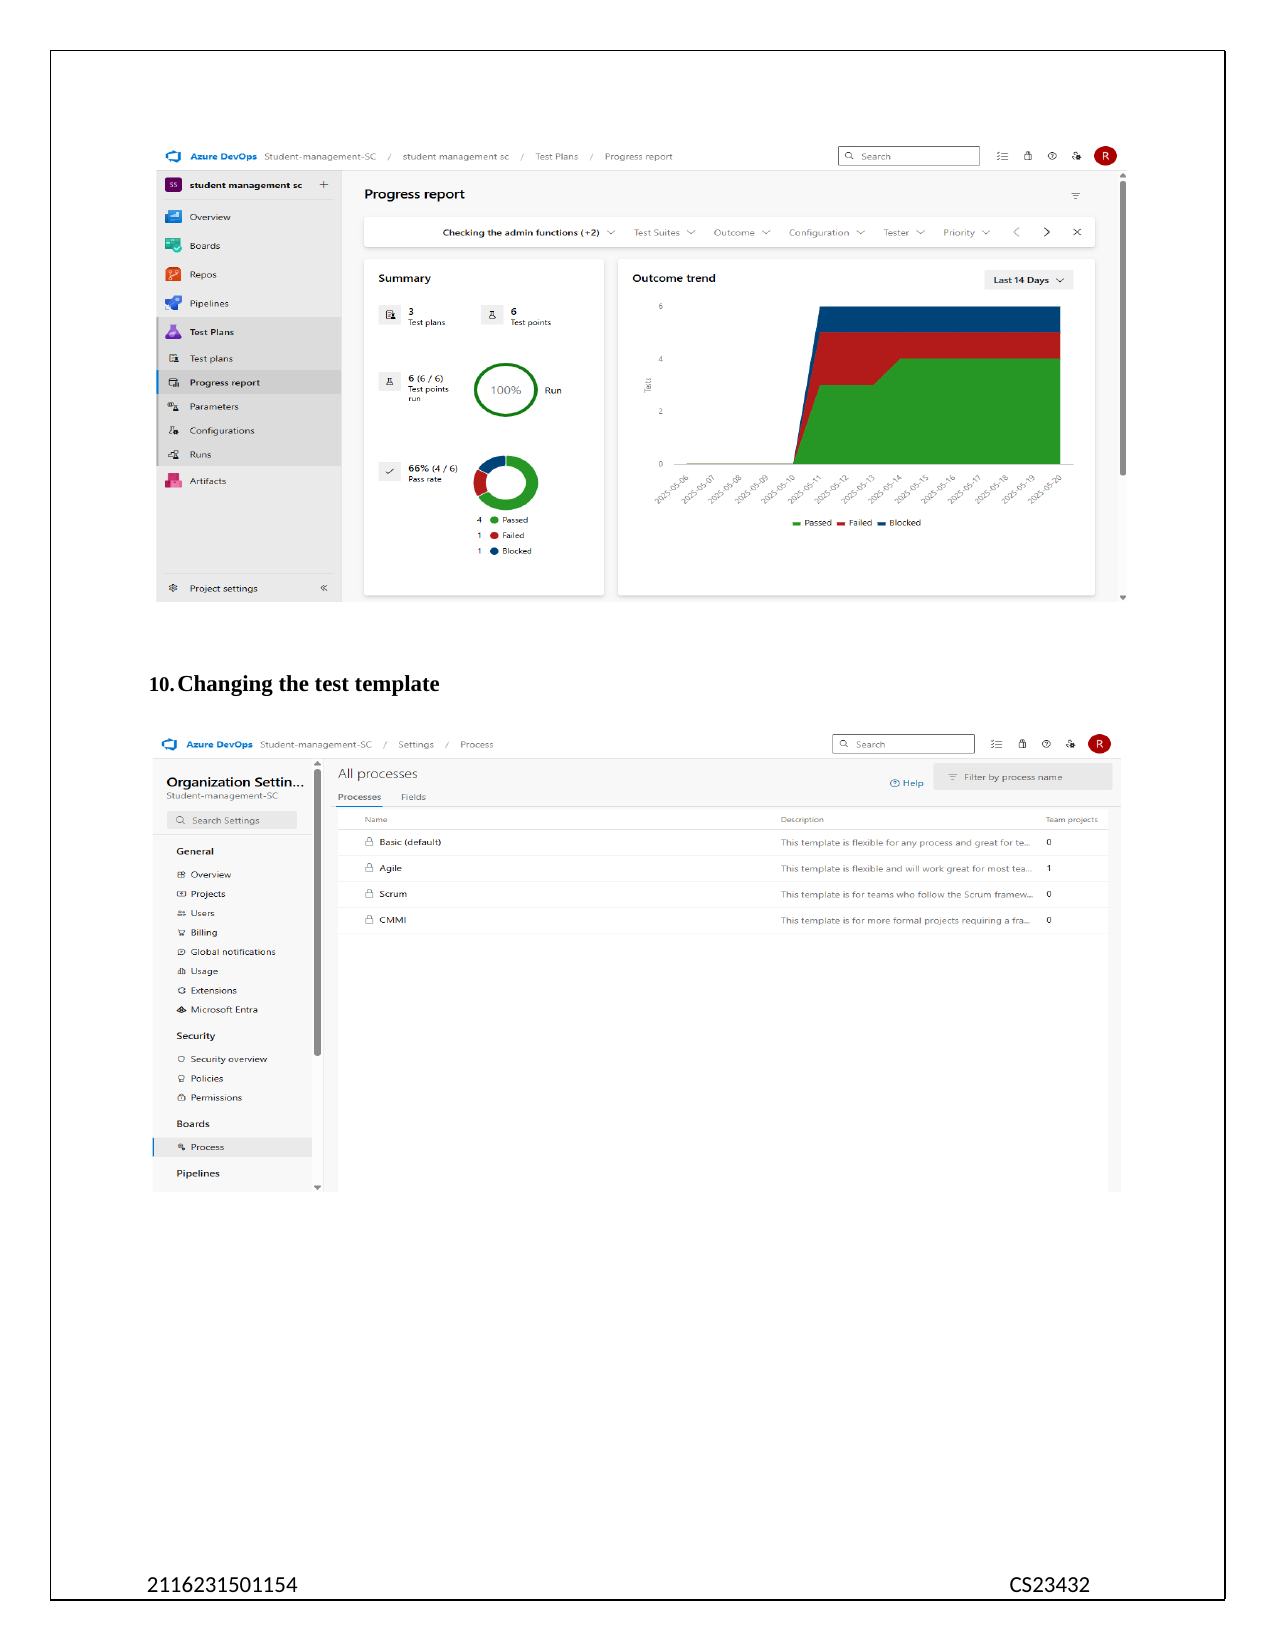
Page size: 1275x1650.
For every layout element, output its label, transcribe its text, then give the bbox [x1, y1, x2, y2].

picture [156, 141, 1128, 602]
list Changing the test template [148, 670, 517, 696]
picture [152, 729, 1122, 1192]
